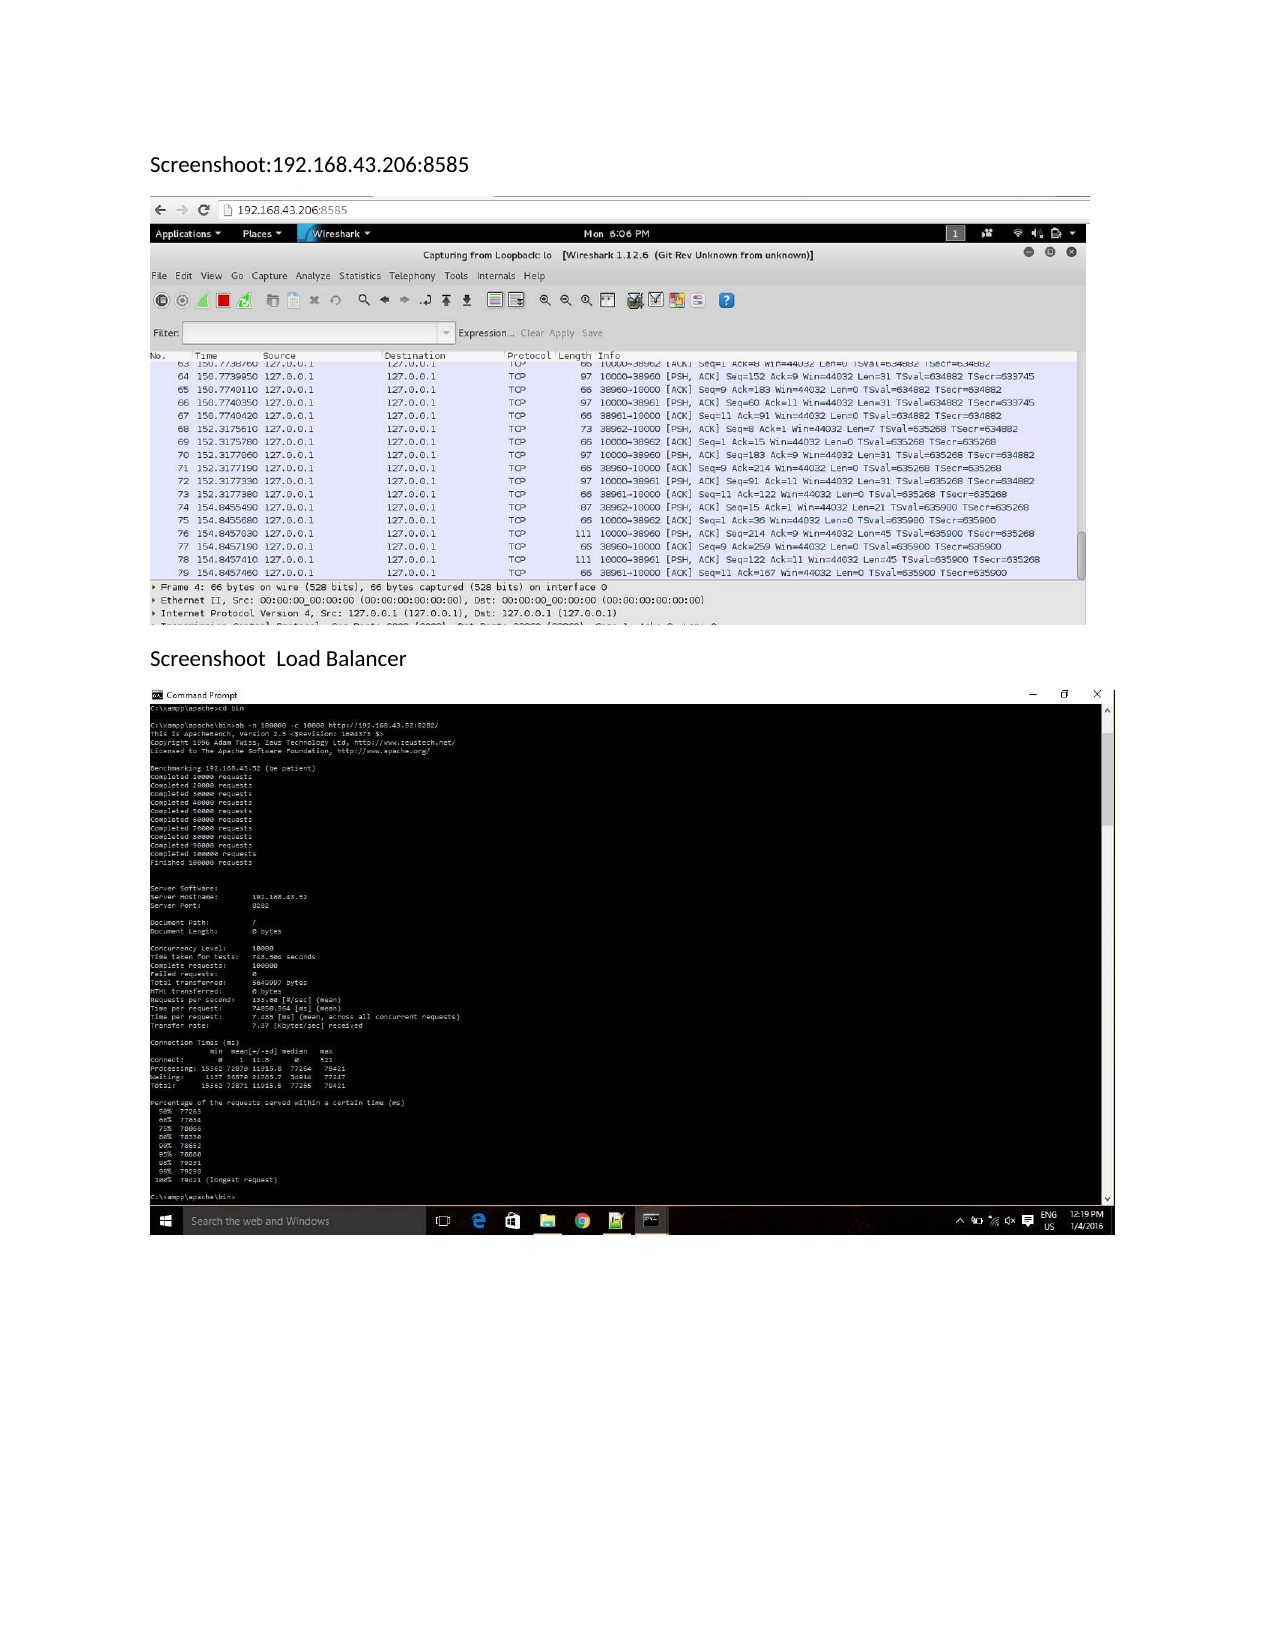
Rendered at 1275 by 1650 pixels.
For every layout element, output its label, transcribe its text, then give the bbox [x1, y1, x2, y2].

picture [150, 690, 1116, 1239]
text Screenshoot:192.168.43.206:8585 [150, 150, 1125, 178]
picture [150, 196, 1091, 625]
text Screenshoot Load Balancer [150, 644, 1125, 672]
